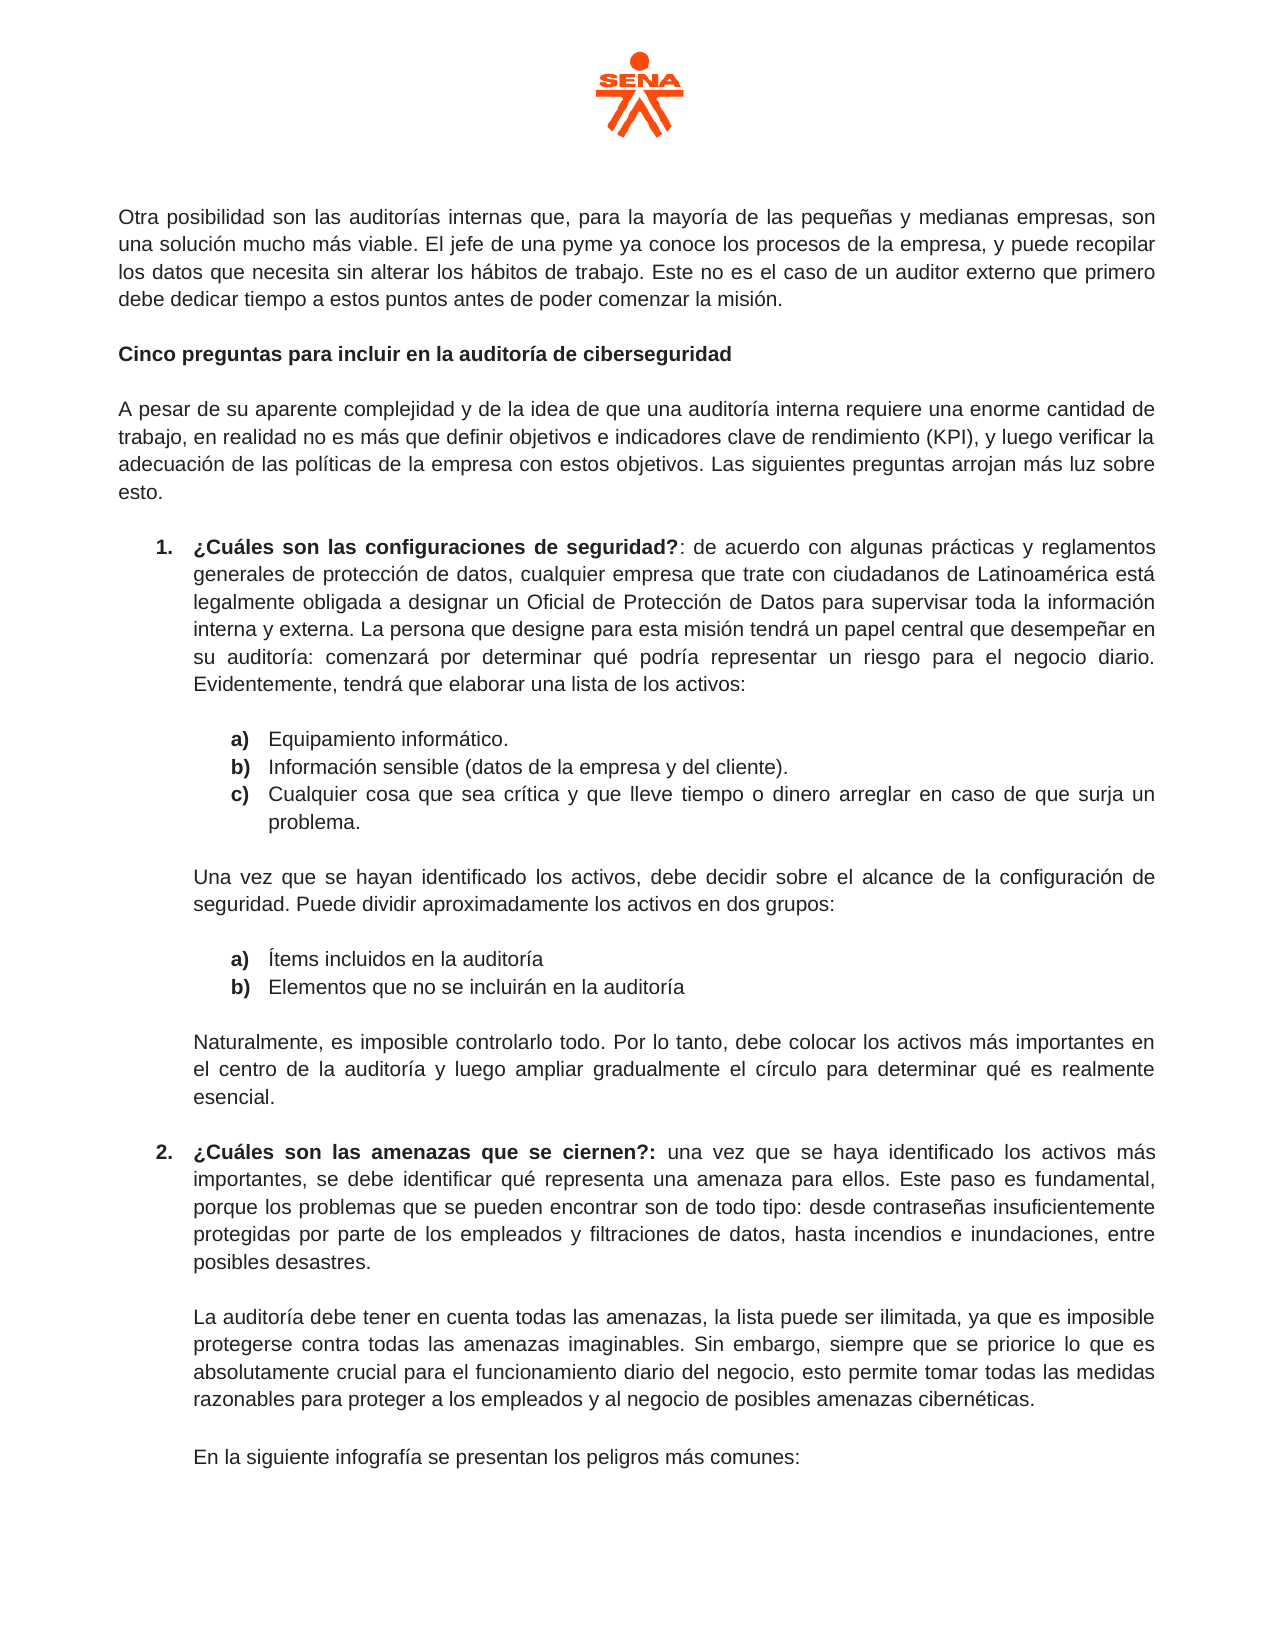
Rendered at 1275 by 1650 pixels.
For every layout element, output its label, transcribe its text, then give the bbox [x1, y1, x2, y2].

picture [585, 48, 690, 142]
list Ítems incluidos en la auditoría [231, 947, 1157, 971]
text La auditoría debe tener en cuenta todas las amenazas, la lista puede ser ilimitada, ya que es imposible protegerse contra todas las amenazas imaginables. Sin embargo, siempre que se priorice lo que es absolutamente crucial para el funcionamiento diario del negocio, esto permite tomar todas las medidas razonables para proteger a los empleados y al negocio de posibles amenazas cibernéticas. [193, 1305, 1157, 1411]
text Una vez que se hayan identificado los activos, debe decidir sobre el alcance de la configuración de seguridad. Puede dividir aproximadamente los activos en dos grupos: [193, 865, 1157, 916]
text Otra posibilidad son las auditorías internas que, para la mayoría de las pequeñas y medianas empresas, son una solución mucho más viable. El jefe de una pyme ya conoce los procesos de la empresa, y puede recopilar los datos que necesita sin alterar los hábitos de trabajo. Este no es el caso de un auditor externo que primero debe dedicar tiempo a estos puntos antes de poder comenzar la misión. [118, 205, 1157, 311]
list Cualquier cosa que sea crítica y que lleve tiempo o dinero arreglar en caso de que surja un problema. [231, 782, 1157, 834]
text Cinco preguntas para incluir en la auditoría de ciberseguridad [118, 342, 1157, 366]
list Información sensible (datos de la empresa y del cliente). [231, 755, 1157, 779]
text En la siguiente infografía se presentan los peligros más comunes: [193, 1445, 1157, 1469]
text A pesar de su aparente complejidad y de la idea de que una auditoría interna requiere una enorme cantidad de trabajo, en realidad no es más que definir objetivos e indicadores clave de rendimiento (KPI), y luego verificar la adecuación de las políticas de la empresa con estos objetivos. Las siguientes preguntas arrojan más luz sobre esto. [118, 397, 1157, 504]
list ¿Cuáles son las amenazas que se ciernen?: una vez que se haya identificado los activos más importantes, se debe identificar qué representa una amenaza para ellos. Este paso es fundamental, porque los problemas que se pueden encontrar son de todo tipo: desde contraseñas insuficientemente protegidas por parte de los empleados y filtraciones de datos, hasta incendios e inundaciones, entre posibles desastres. [156, 1140, 1157, 1274]
list Elementos que no se incluirán en la auditoría [231, 975, 1157, 999]
list ¿Cuáles son las configuraciones de seguridad?: de acuerdo con algunas prácticas y reglamentos generales de protección de datos, cualquier empresa que trate con ciudadanos de Latinoamérica está legalmente obligada a designar un Oficial de Protección de Datos para supervisar toda la información interna y externa. La persona que designe para esta misión tendrá un papel central que desempeñar en su auditoría: comenzará por determinar qué podría representar un riesgo para el negocio diario. Evidentemente, tendrá que elaborar una lista de los activos: [156, 535, 1157, 696]
list Equipamiento informático. [231, 727, 1157, 751]
text Naturalmente, es imposible controlarlo todo. Por lo tanto, debe colocar los activos más importantes en el centro de la auditoría y luego ampliar gradualmente el círculo para determinar qué es realmente esencial. [193, 1030, 1157, 1109]
